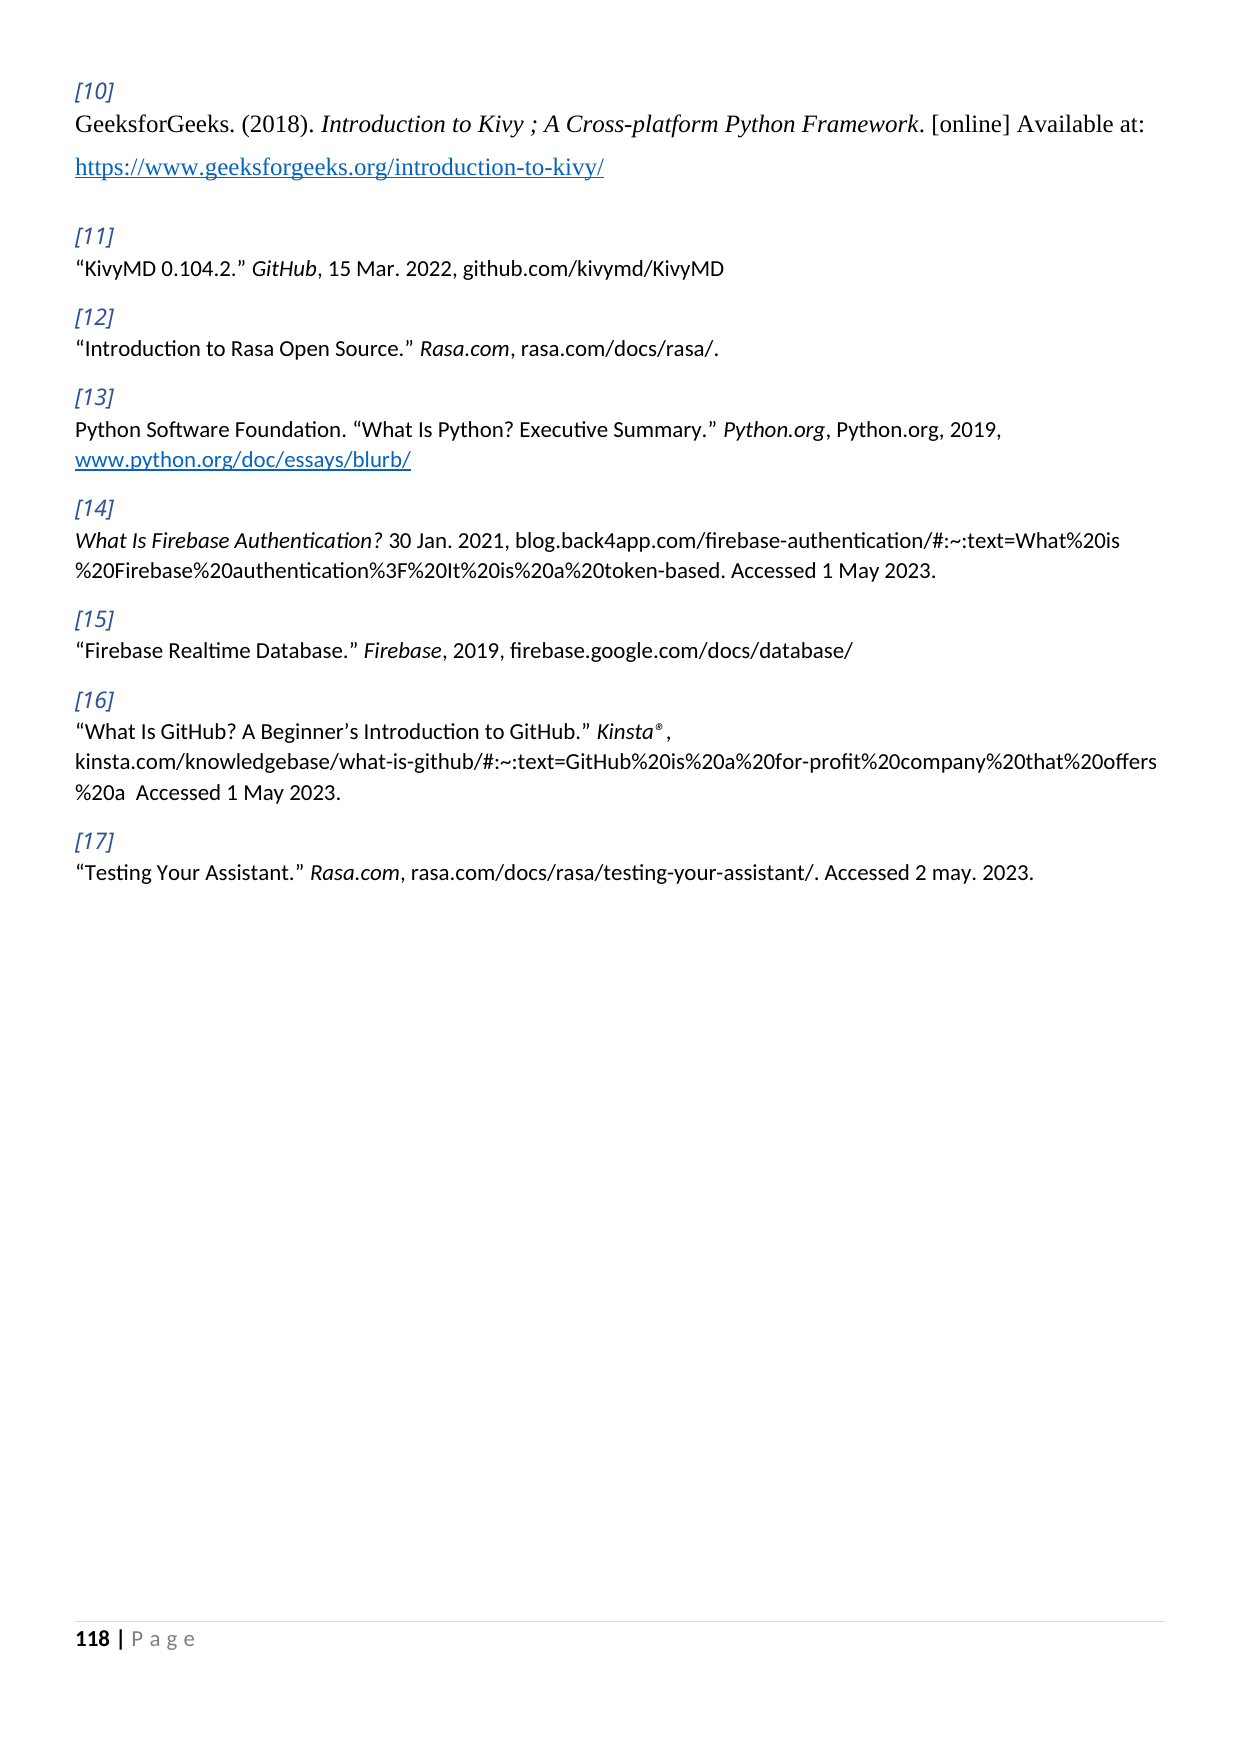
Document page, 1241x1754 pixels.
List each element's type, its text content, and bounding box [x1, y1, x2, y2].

subtitle [16] [75, 683, 1165, 715]
subtitle [17] [75, 824, 1165, 856]
subtitle [10] [75, 75, 1165, 106]
text “Introduction to Rasa Open Source.” Rasa.com, rasa.com/docs/rasa/. [75, 334, 1165, 362]
subtitle [11] [75, 220, 1165, 251]
text “Firebase Realtime Database.” Firebase, 2019, firebase.google.com/docs/database/ [75, 637, 1165, 665]
text “Testing Your Assistant.” Rasa.com, rasa.com/docs/rasa/testing-your-assistant/. Accessed 2 may. 2023. [75, 858, 1165, 886]
subtitle [14] [75, 492, 1165, 523]
text Python Software Foundation. “What Is Python? Executive Summary.” Python.org, Python.org, 2019, www.python.org/doc/essays/blurb/ [75, 415, 1165, 473]
text GeeksforGeeks. (2018). Introduction to Kivy ; A Cross-platform Python Framework. [online] Available at: https://www.geeksforgeeks.org/introduction-to-kivy/ [75, 109, 1165, 181]
subtitle [15] [75, 603, 1165, 634]
subtitle [12] [75, 301, 1165, 332]
subtitle [13] [75, 381, 1165, 412]
text What Is Firebase Authentication? 30 Jan. 2021, blog.back4app.com/firebase-authentication/#:~:text=What%20is%20Firebase%20authentication%3F%20It%20is%20a%20token-based. Accessed 1 May 2023. [75, 526, 1165, 584]
text “What Is GitHub? A Beginner’s Introduction to GitHub.” Kinsta®, kinsta.com/knowledgebase/what-is-github/#:~:text=GitHub%20is%20a%20for-profit%20company%20that%20offers%20a Accessed 1 May 2023. [75, 717, 1165, 806]
text “KivyMD 0.104.2.” GitHub, 15 Mar. 2022, github.com/kivymd/KivyMD [75, 254, 1165, 282]
